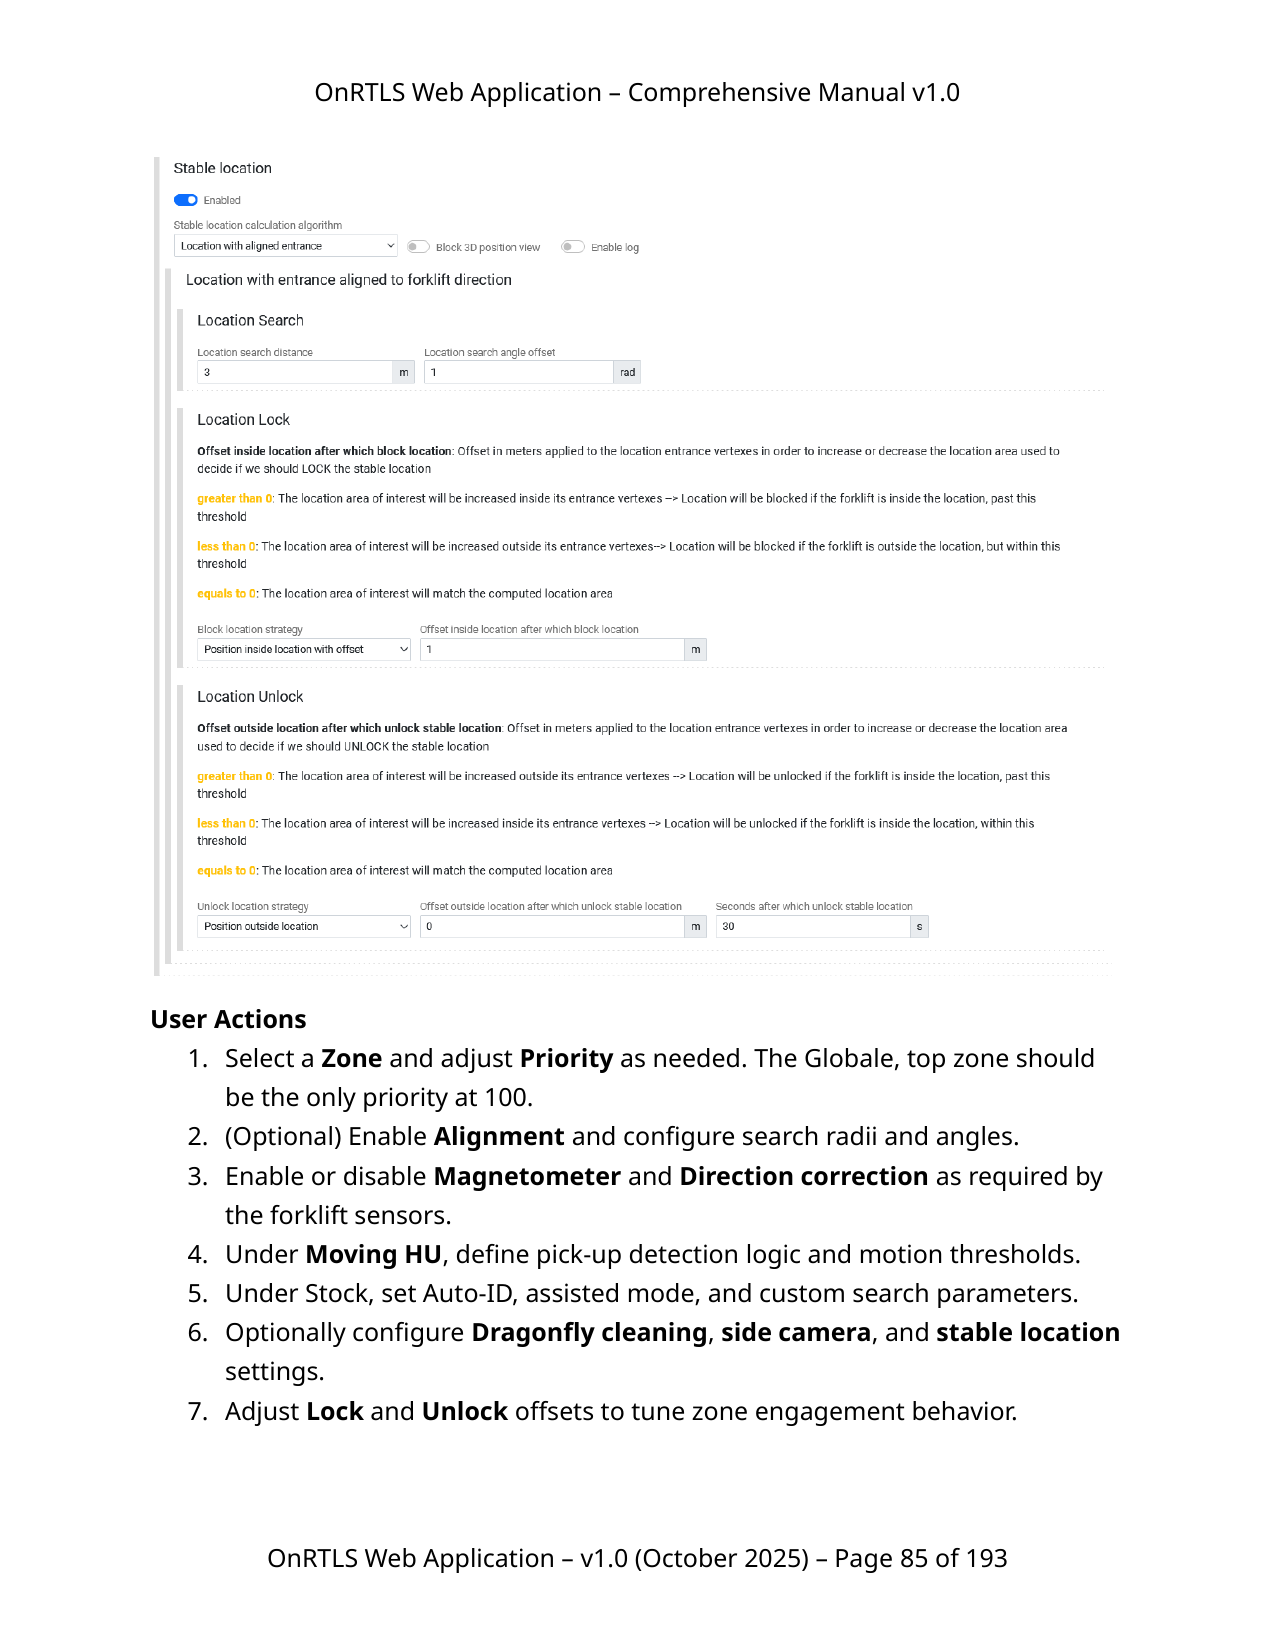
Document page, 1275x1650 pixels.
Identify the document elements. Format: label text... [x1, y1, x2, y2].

text User Actions [150, 1001, 1125, 1036]
list Enable or disable Magnetometer and Direction correction as required by the forklift sensors. [187, 1158, 1125, 1231]
list Optionally configure Dragonfly cleaning, side camera, and stable location settings. [187, 1315, 1125, 1388]
list Under Stock, set Auto-ID, assisted mode, and custom search parameters. [187, 1276, 1125, 1310]
list Under Moving HU, define pick-up detection logic and motion thresholds. [187, 1236, 1125, 1271]
list (Optional) Enable Alignment and configure search radii and angles. [187, 1119, 1125, 1153]
list Adjust Lock and Unlock offsets to tune zone engagement behavior. [187, 1393, 1125, 1427]
list Select a Zone and adjust Priority as needed. The Globale, top zone should be the only priority at 100. [187, 1041, 1125, 1114]
picture [150, 150, 1125, 980]
